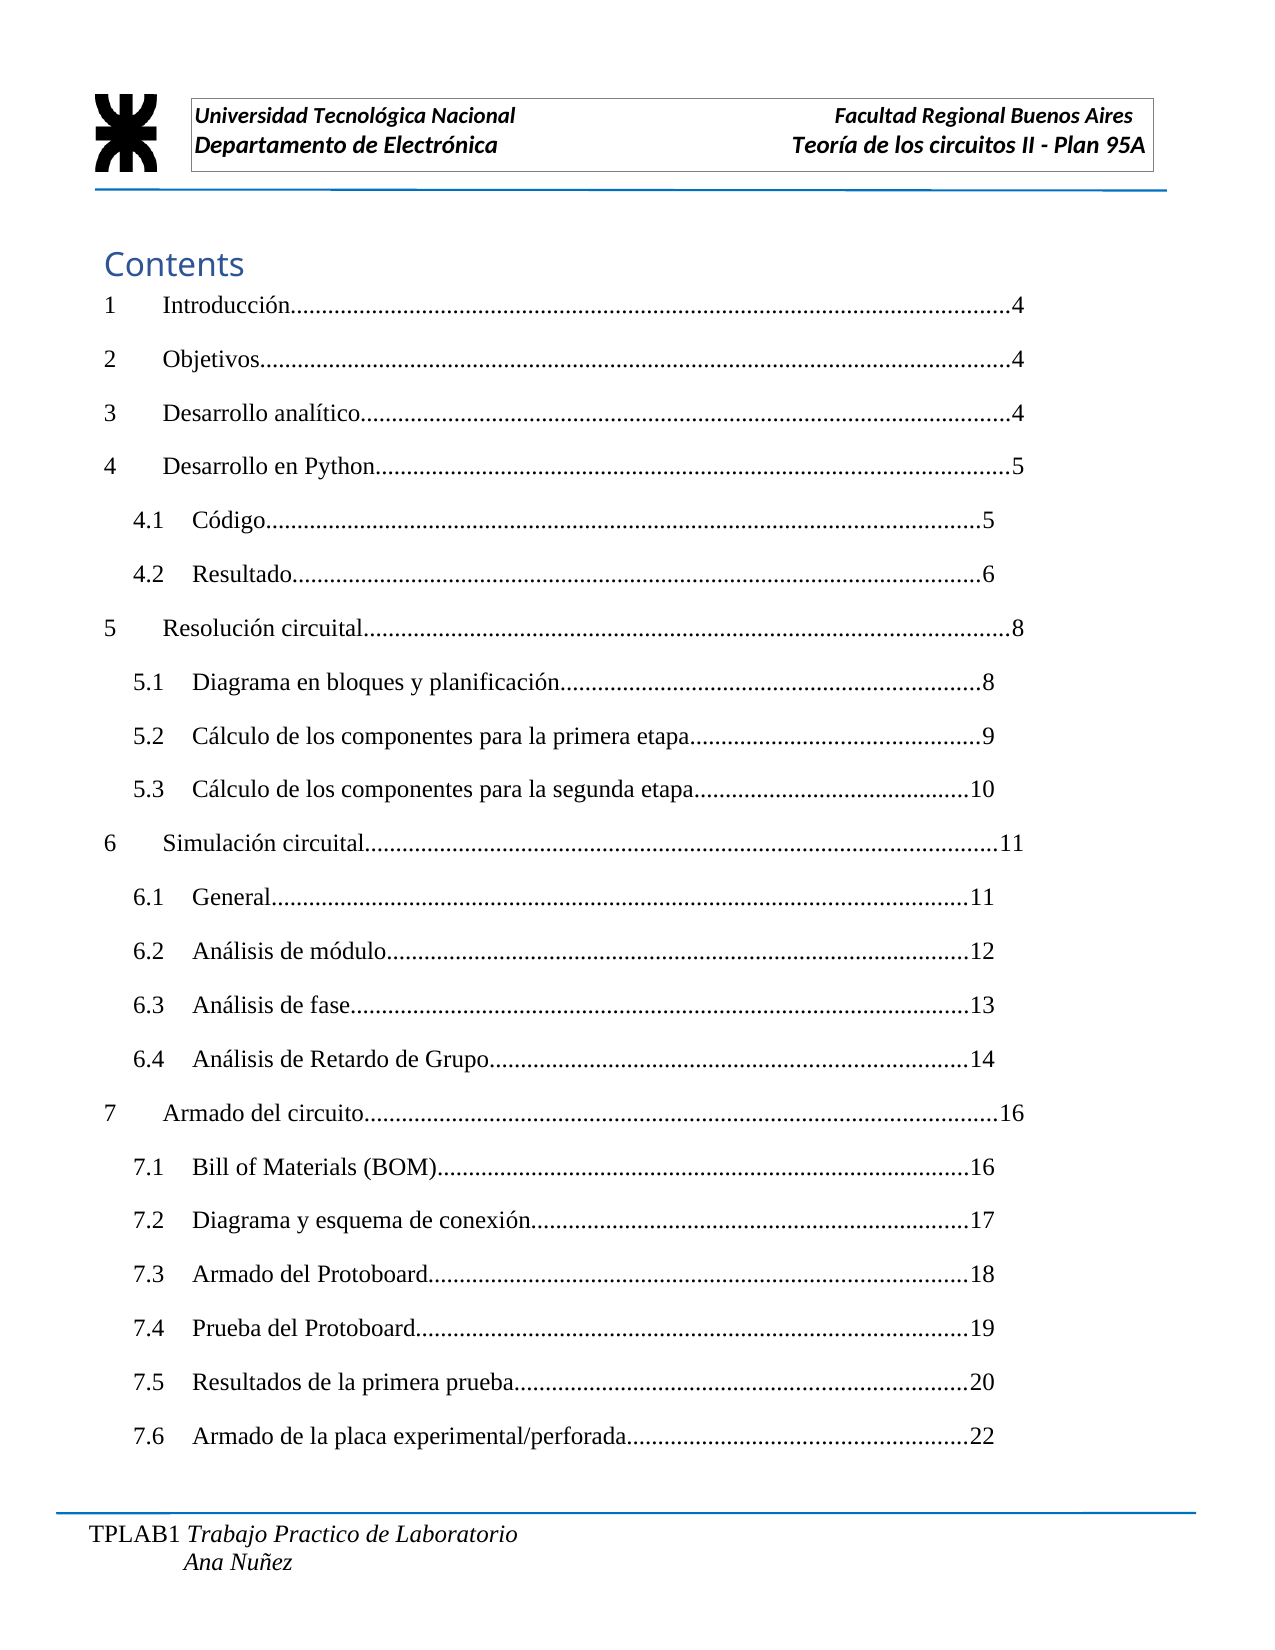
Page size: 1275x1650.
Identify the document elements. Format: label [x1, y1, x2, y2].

picture [95, 94, 157, 172]
